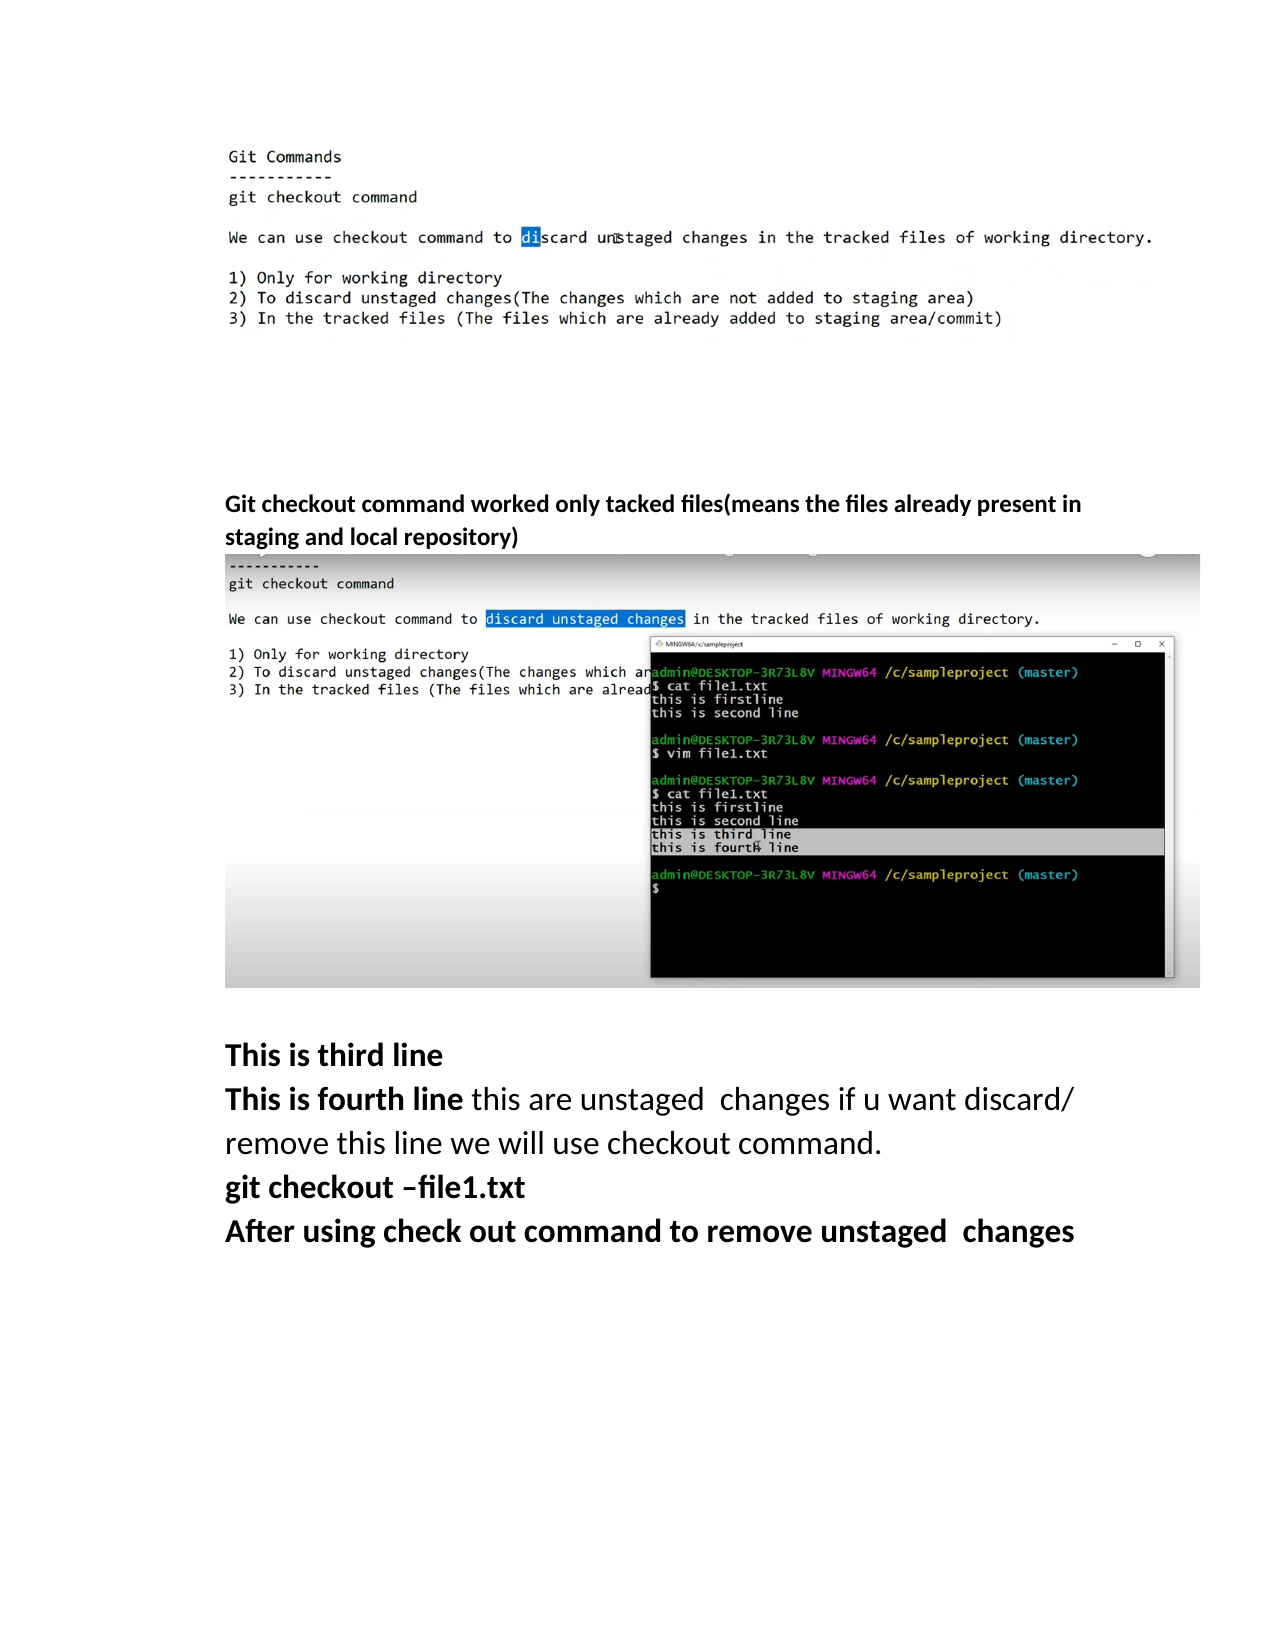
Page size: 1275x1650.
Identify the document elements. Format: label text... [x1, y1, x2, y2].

list git checkout –file1.txt [225, 1166, 1125, 1206]
list This is fourth line this are unstaged changes if u want discard/ remove this line we will use checkout command. [225, 1078, 1125, 1162]
list Git checkout command worked only tacked files(means the files already present in staging and local repository) [225, 488, 1125, 552]
list After using check out command to remove unstaged changes [225, 1210, 1125, 1250]
picture [225, 554, 1200, 988]
picture [225, 150, 1200, 432]
list This is third line [225, 1034, 1125, 1074]
